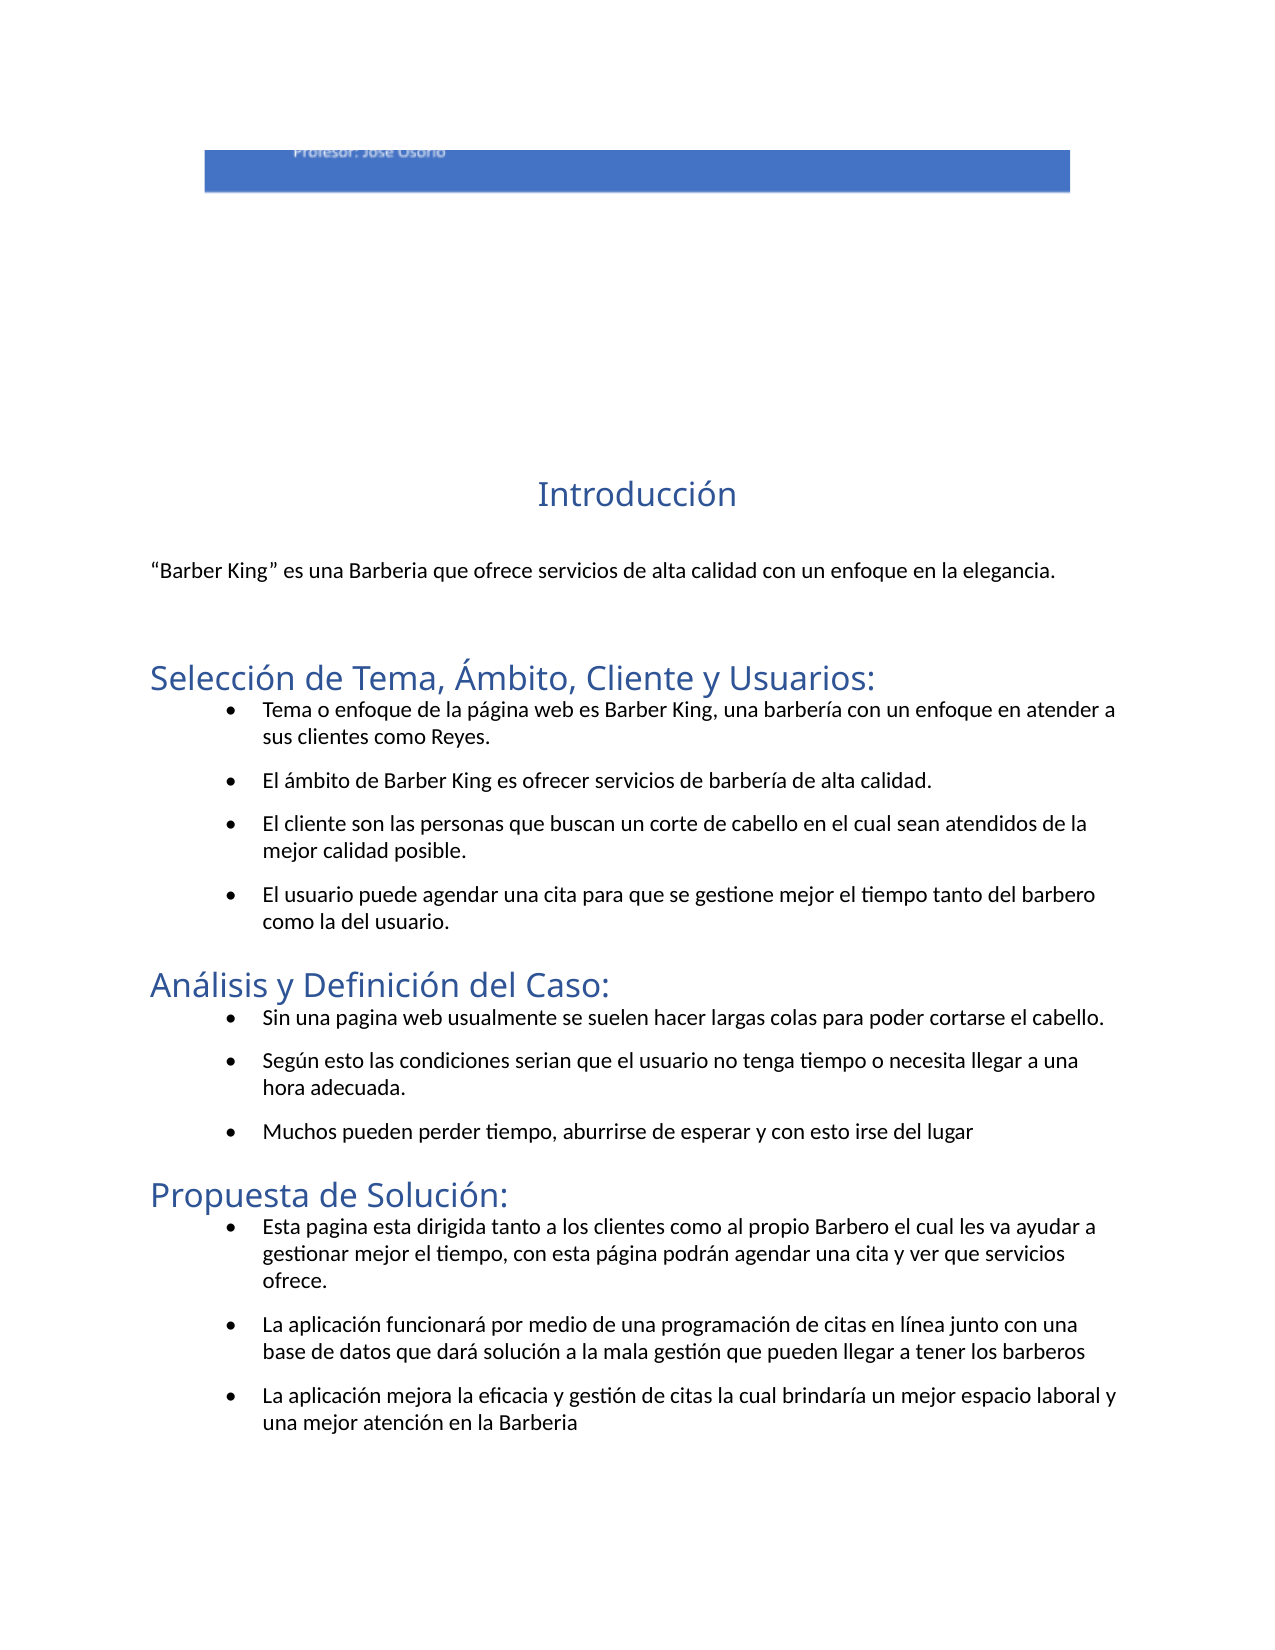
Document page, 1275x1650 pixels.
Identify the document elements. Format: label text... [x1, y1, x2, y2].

list Esta pagina esta dirigida tanto a los clientes como al propio Barbero el cual les va ayudar a gestionar mejor el tiempo, con esta página podrán agendar una cita y ver que servicios ofrece. [225, 1213, 1125, 1294]
text Selección de Tema, Ámbito, Cliente y Usuarios: [150, 669, 1125, 696]
text Propuesta de Solución: [150, 1186, 1125, 1213]
list Según esto las condiciones serian que el usuario no tenga tiempo o necesita llegar a una hora adecuada. [225, 1047, 1125, 1101]
list Sin una pagina web usualmente se suelen hacer largas colas para poder cortarse el cabello. [225, 1003, 1125, 1030]
text Introducción [150, 485, 1125, 512]
list El ámbito de Barber King es ofrecer servicios de barbería de alta calidad. [225, 766, 1125, 793]
list Tema o enfoque de la página web es Barber King, una barbería con un enfoque en atender a sus clientes como Reyes. [225, 696, 1125, 750]
list La aplicación funcionará por medio de una programación de citas en línea junto con una base de datos que dará solución a la mala gestión que pueden llegar a tener los barberos [225, 1311, 1125, 1365]
list La aplicación mejora la eficacia y gestión de citas la cual brindaría un mejor espacio laboral y una mejor atención en la Barberia [225, 1381, 1125, 1435]
list El usuario puede agendar una cita para que se gestione mejor el tiempo tanto del barbero como la del usuario. [225, 881, 1125, 935]
list El cliente son las personas que buscan un corte de cabello en el cual sean atendidos de la mejor calidad posible. [225, 810, 1125, 864]
text “Barber King” es una Barberia que ofrece servicios de alta calidad con un enfoque en la elegancia. [150, 557, 1125, 583]
list Muchos pueden perder tiempo, aburrirse de esperar y con esto irse del lugar [225, 1118, 1125, 1144]
text Análisis y Definición del Caso: [150, 976, 1125, 1003]
